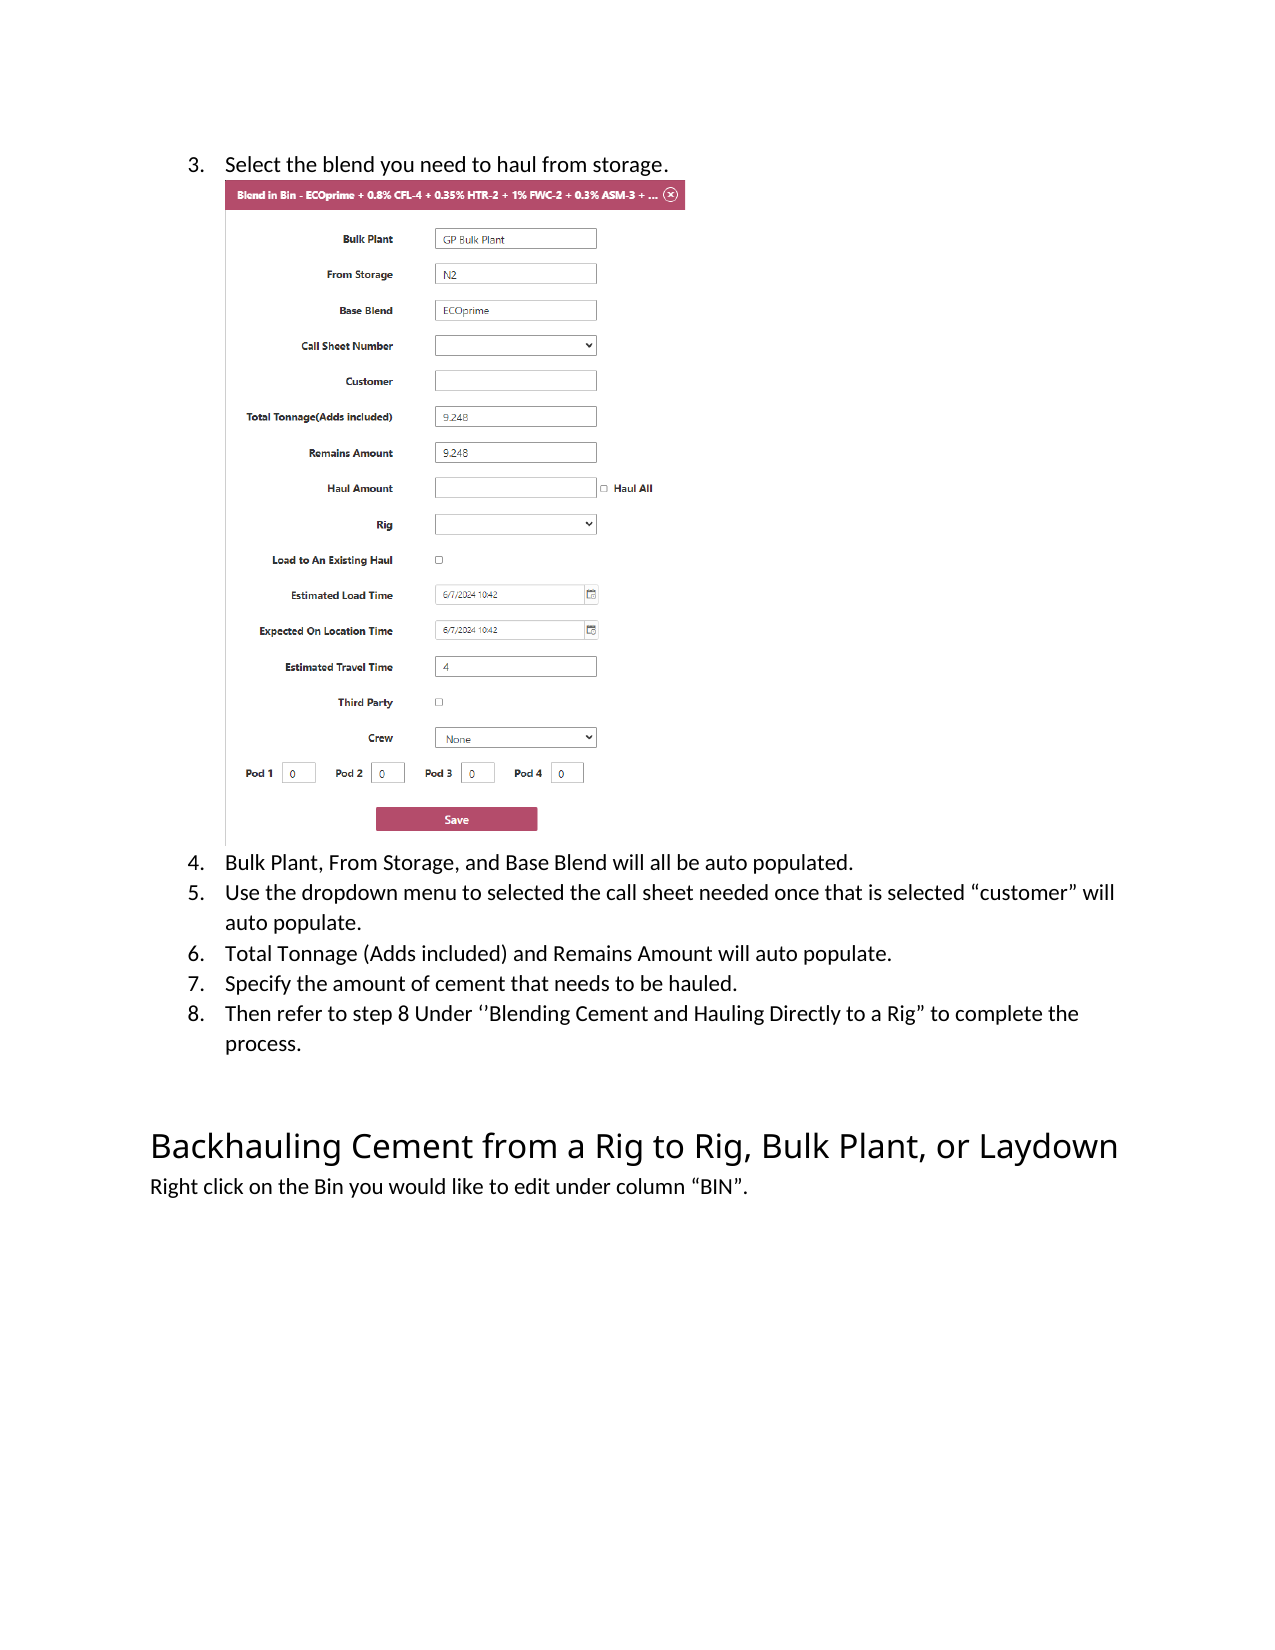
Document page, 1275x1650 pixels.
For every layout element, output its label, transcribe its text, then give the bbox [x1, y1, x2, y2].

list Total Tonnage (Adds included) and Remains Amount will auto populate. [187, 939, 1125, 967]
list Use the dropdown menu to selected the call sheet needed once that is selected “customer” will auto populate. [187, 878, 1125, 936]
list Bulk Plant, From Storage, and Base Blend will all be auto populated. [187, 848, 1125, 876]
text Right click on the Bin you would like to edit under column “BIN”. [150, 1172, 1125, 1200]
list Then refer to step 8 Under ‘’Blending Cement and Hauling Directly to a Rig” to complete the process. [187, 999, 1125, 1057]
picture [225, 180, 686, 846]
subtitle Backhauling Cement from a Rig to Rig, Bulk Plant, or Laydown [150, 1123, 1125, 1168]
list Specify the amount of cement that needs to be hauled. [187, 969, 1125, 997]
